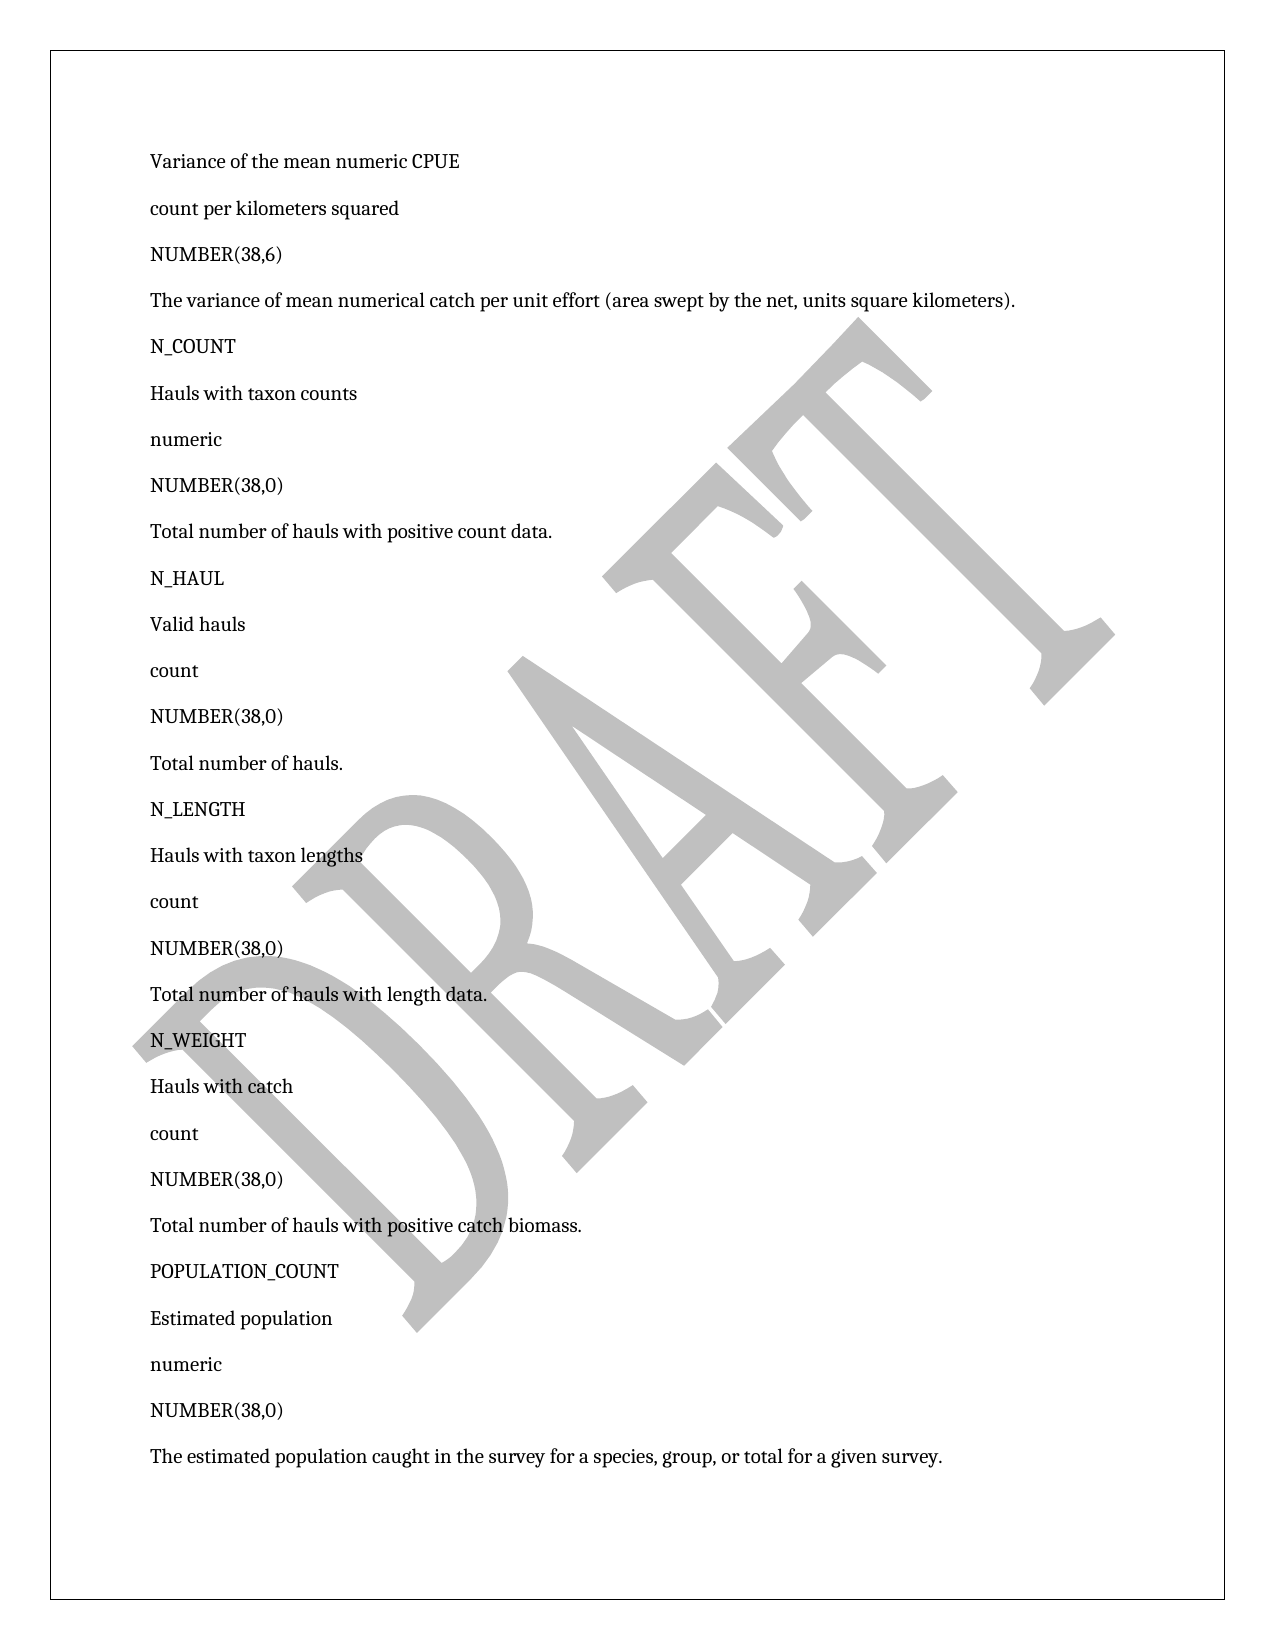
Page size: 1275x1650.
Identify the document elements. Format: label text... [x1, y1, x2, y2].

text numeric [150, 427, 1125, 451]
text The estimated population caught in the survey for a species, group, or total for a given survey. [150, 1445, 1125, 1469]
text count per kilometers squared [150, 196, 1125, 220]
text N_LENGTH [150, 797, 1125, 821]
text NUMBER(38,0) [150, 1399, 1125, 1423]
text Estimated population [150, 1306, 1125, 1330]
text N_COUNT [150, 335, 1125, 359]
text Valid hauls [150, 612, 1125, 636]
text count [150, 1121, 1125, 1145]
text NUMBER(38,0) [150, 705, 1125, 729]
text NUMBER(38,6) [150, 242, 1125, 266]
text N_WEIGHT [150, 1029, 1125, 1053]
text NUMBER(38,0) [150, 1167, 1125, 1191]
text Hauls with catch [150, 1075, 1125, 1099]
text NUMBER(38,0) [150, 474, 1125, 498]
text numeric [150, 1352, 1125, 1376]
text Hauls with taxon lengths [150, 844, 1125, 868]
text Total number of hauls with positive catch biomass. [150, 1214, 1125, 1238]
text count [150, 890, 1125, 914]
text Total number of hauls with length data. [150, 982, 1125, 1006]
text Variance of the mean numeric CPUE [150, 150, 1125, 174]
text POPULATION_COUNT [150, 1260, 1125, 1284]
text The variance of mean numerical catch per unit effort (area swept by the net, units square kilometers). [150, 289, 1125, 313]
text NUMBER(38,0) [150, 936, 1125, 960]
text N_HAUL [150, 566, 1125, 590]
text Total number of hauls. [150, 751, 1125, 775]
text Total number of hauls with positive count data. [150, 520, 1125, 544]
text Hauls with taxon counts [150, 381, 1125, 405]
text count [150, 659, 1125, 683]
